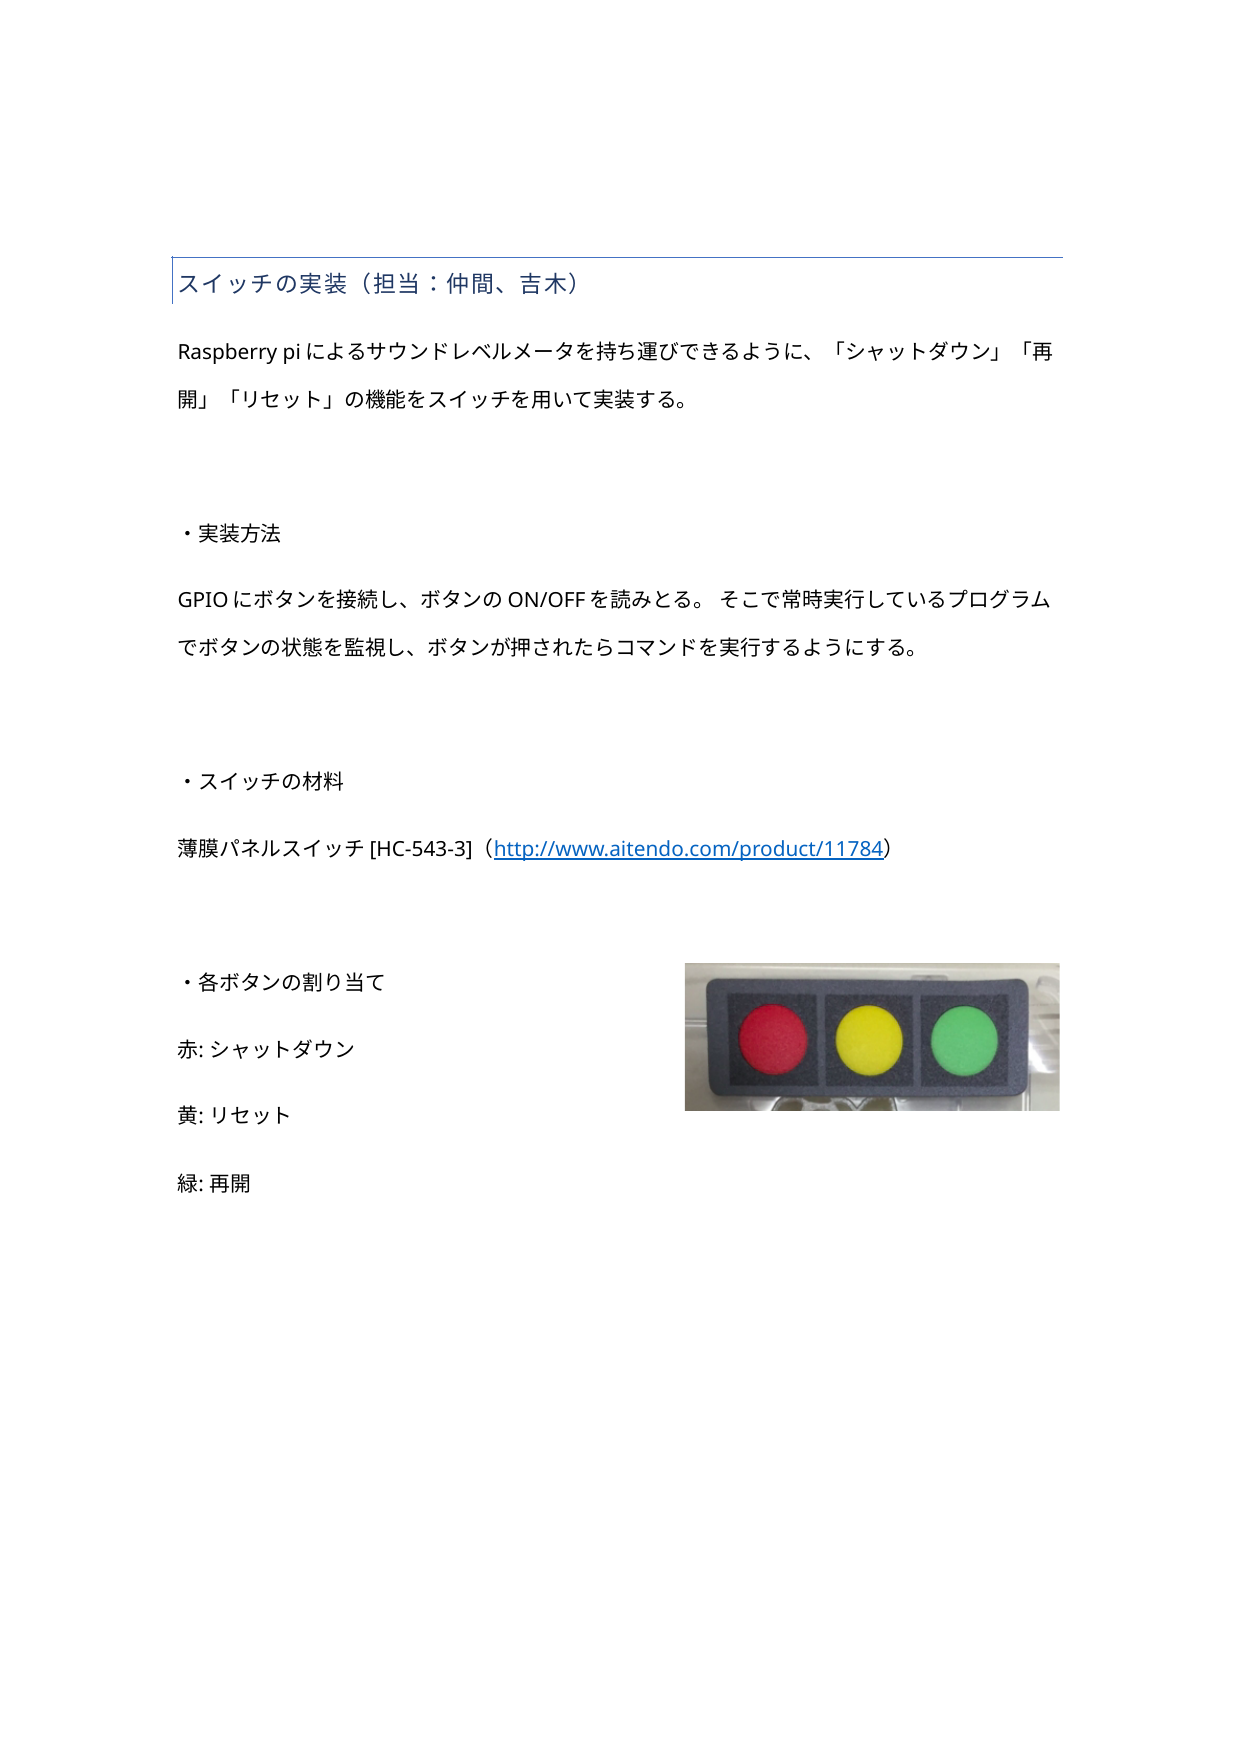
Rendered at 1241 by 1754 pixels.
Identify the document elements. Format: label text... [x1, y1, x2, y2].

text 黄: リセット [177, 1094, 1063, 1136]
text GPIOにボタンを接続し、ボタンのON/OFFを読みとる。 そこで常時実行しているプログラムでボタンの状態を監視し、ボタンが押されたらコマンドを実行するようにする。 [177, 578, 1063, 668]
picture [684, 963, 1060, 1111]
text 薄膜パネルスイッチ [HC-543-3]（http://www.aitendo.com/product/11784） [177, 827, 1063, 868]
subtitle スイッチの実装（担当：仲間、吉木） [173, 258, 1063, 304]
text 赤: シャットダウン [177, 1027, 684, 1069]
text 緑: 再開 [177, 1161, 1063, 1203]
text ・実装方法 [177, 511, 1063, 553]
text ・スイッチの材料 [177, 759, 1063, 801]
text ・各ボタンの割り当て [177, 960, 1063, 1002]
text Raspberry piによるサウンドレベルメータを持ち運びできるように、「シャットダウン」「再開」「リセット」の機能をスイッチを用いて実装する。 [177, 329, 1063, 419]
